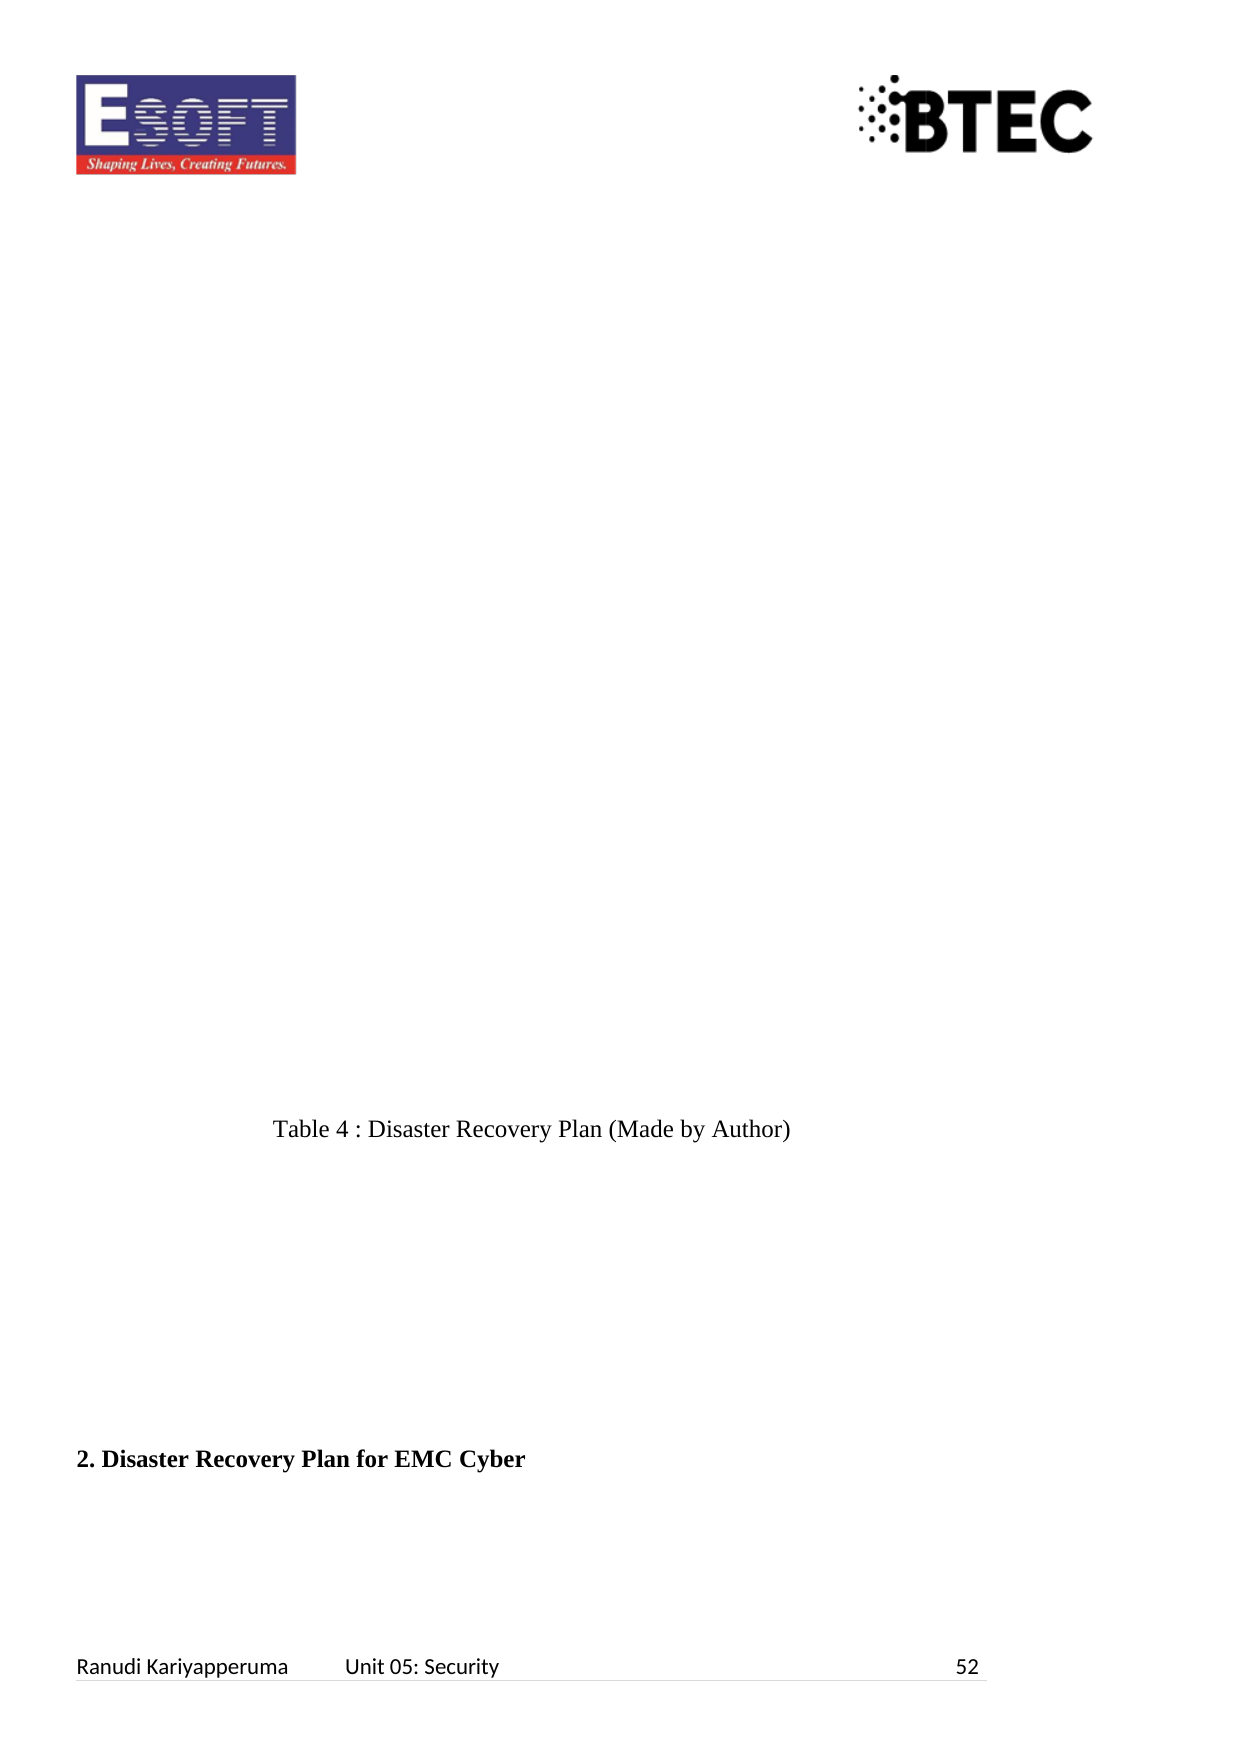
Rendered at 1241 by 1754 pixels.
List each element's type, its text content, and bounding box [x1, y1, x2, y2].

picture [76, 75, 1097, 177]
text Table 4 : Disaster Recovery Plan (Made by Author) [76, 1114, 987, 1142]
subtitle 2. Disaster Recovery Plan for EMC Cyber [76, 1444, 987, 1473]
